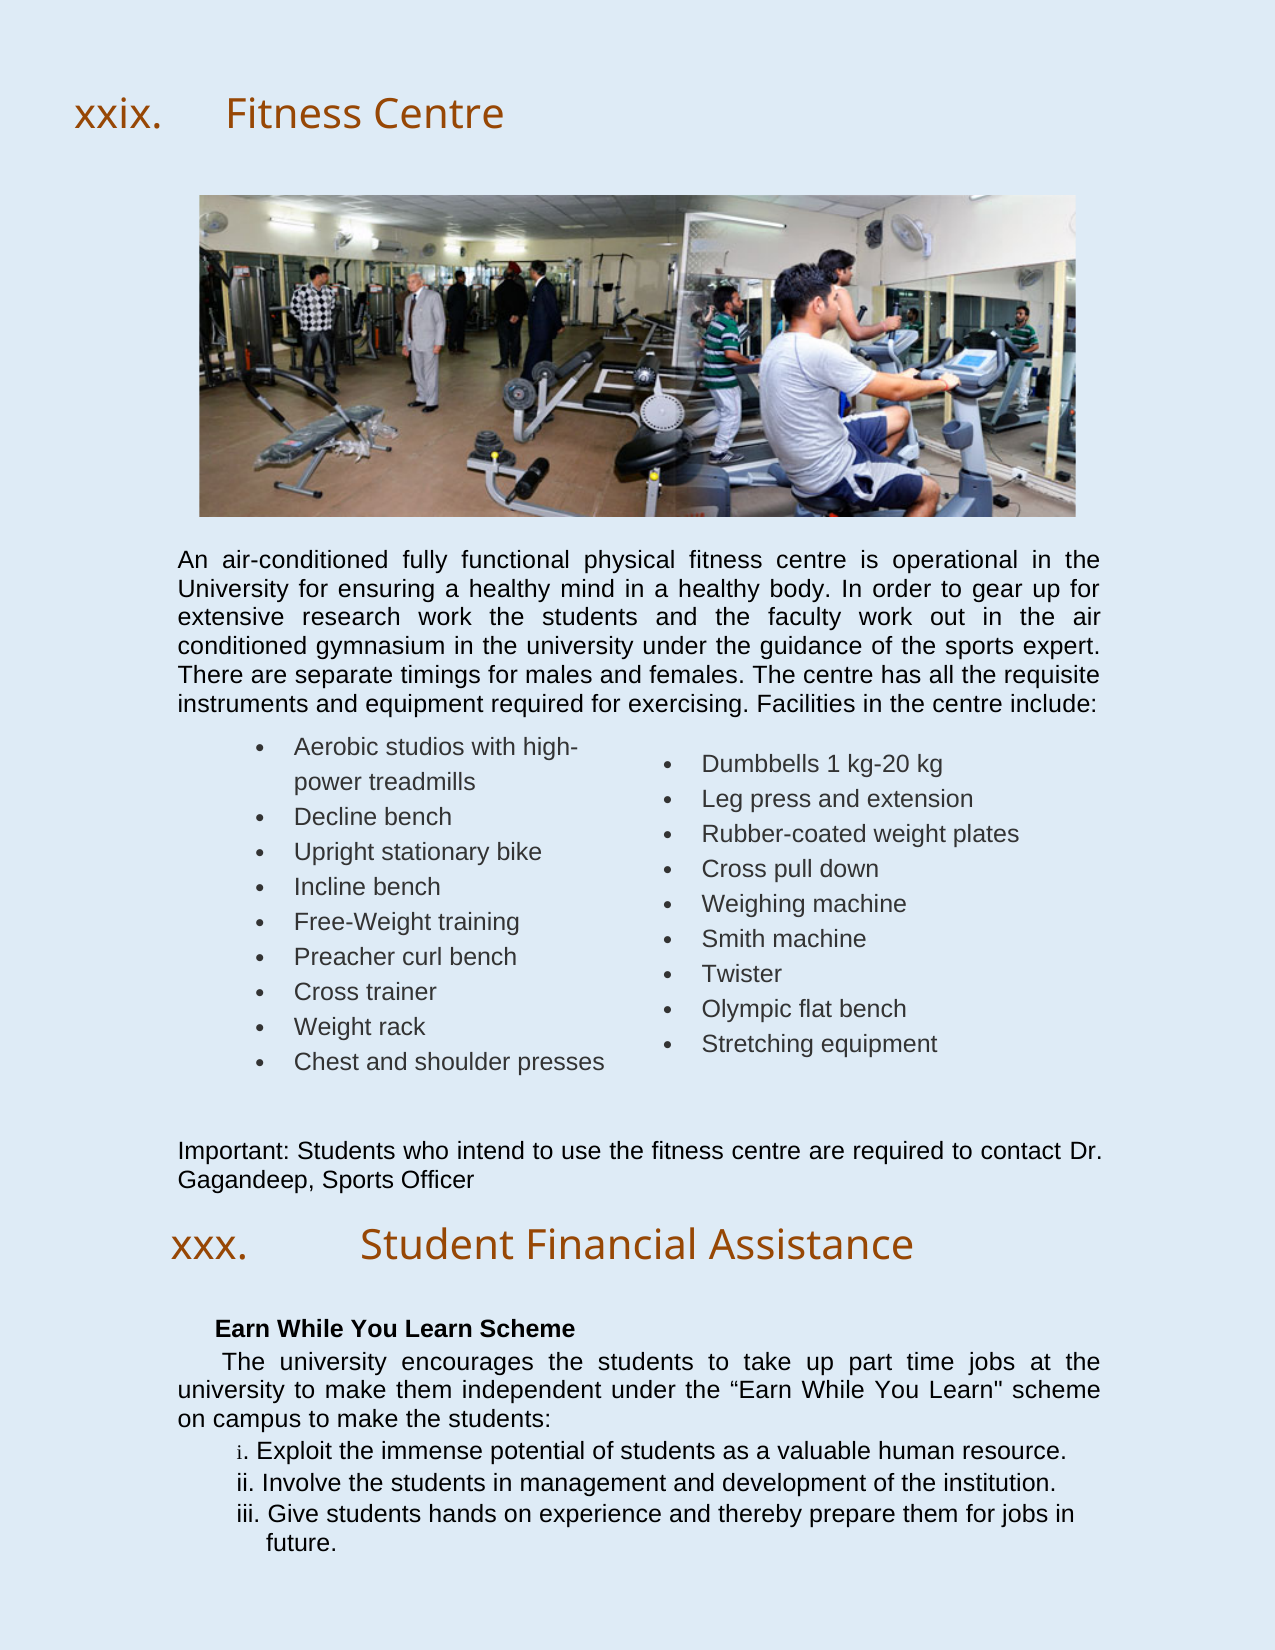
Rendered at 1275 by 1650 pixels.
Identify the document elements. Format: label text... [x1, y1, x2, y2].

picture [199, 195, 1076, 517]
text iii. Give students hands on experience and thereby prepare them for jobs in future. [236, 1499, 1104, 1557]
table_header Dumbbells 1 kg-20 kg Leg press and extension Rubber-coated weight plates Cross pull down Weighing machine Smith machine Twister Olympic flat bench Stretching equipment [619, 718, 1064, 1112]
text xxx. Student Financial Assistance [0, 1222, 1275, 1274]
table_header Aerobic studios with high-power treadmills Decline bench Upright stationary bike Incline bench Free-Weight training Preacher curl bench Cross trainer Weight rack Chest and shoulder presses [211, 718, 619, 1112]
text An air-conditioned fully functional physical fitness centre is operational in the University for ensuring a healthy mind in a healthy body. In order to gear up for extensive research work the students and the faculty work out in the air conditioned gymnasium in the university under the guidance of the sports expert. There are separate timings for males and females. The centre has all the requisite instruments and equipment required for exercising. Facilities in the centre include: [177, 516, 1103, 717]
text i. Exploit the immense potential of students as a valuable human resource. [236, 1436, 1104, 1465]
text Earn While You Learn Scheme [177, 1314, 1103, 1342]
text ii. Involve the students in management and development of the institution. [236, 1468, 1104, 1496]
text The university encourages the students to take up part time jobs at the university to make them independent under the “Earn While You Learn" scheme on campus to make the students: [177, 1347, 1103, 1433]
text xxix. Fitness Centre [74, 92, 1275, 144]
text Important: Students who intend to use the fitness centre are required to contact Dr. Gagandeep, Sports Officer [177, 1136, 1103, 1194]
